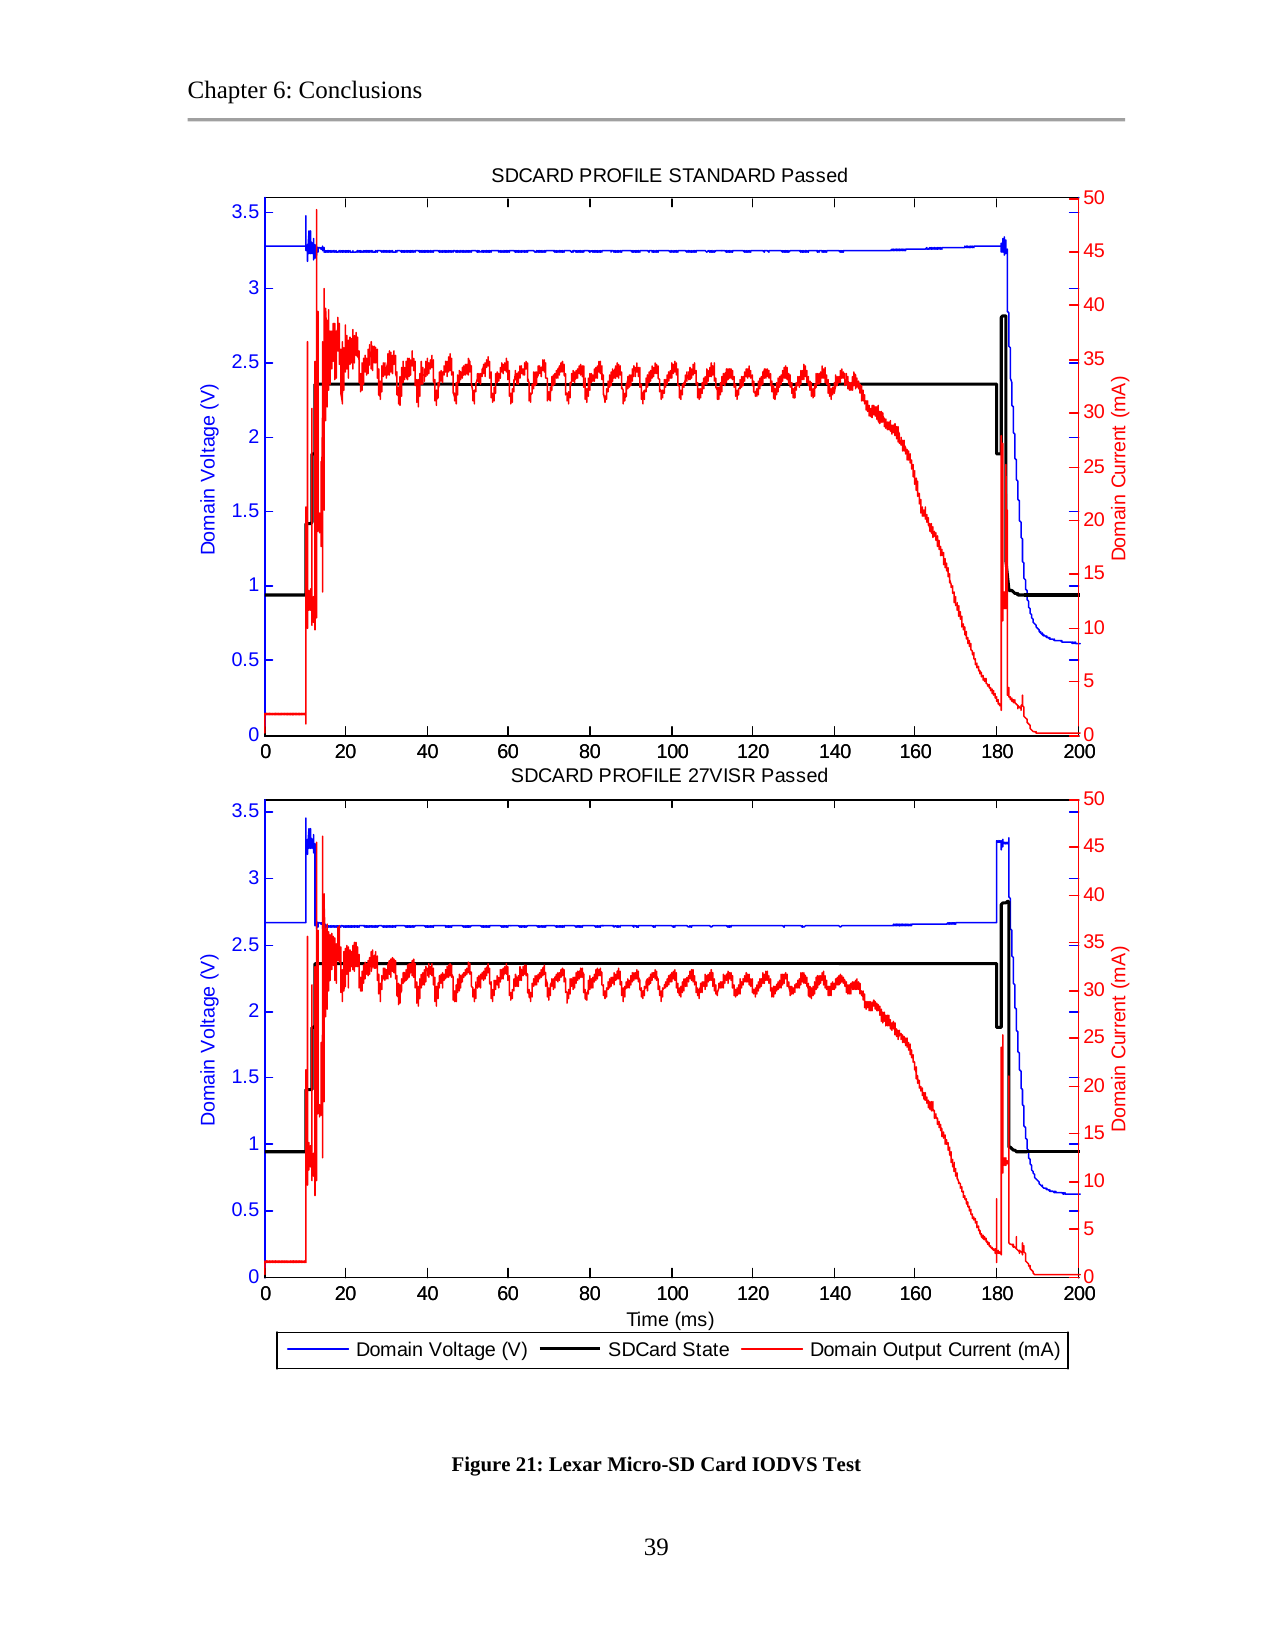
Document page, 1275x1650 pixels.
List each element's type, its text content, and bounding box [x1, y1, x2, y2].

text Figure 21: Lexar Micro-SD Card IODVS Test [187, 1452, 1125, 1476]
